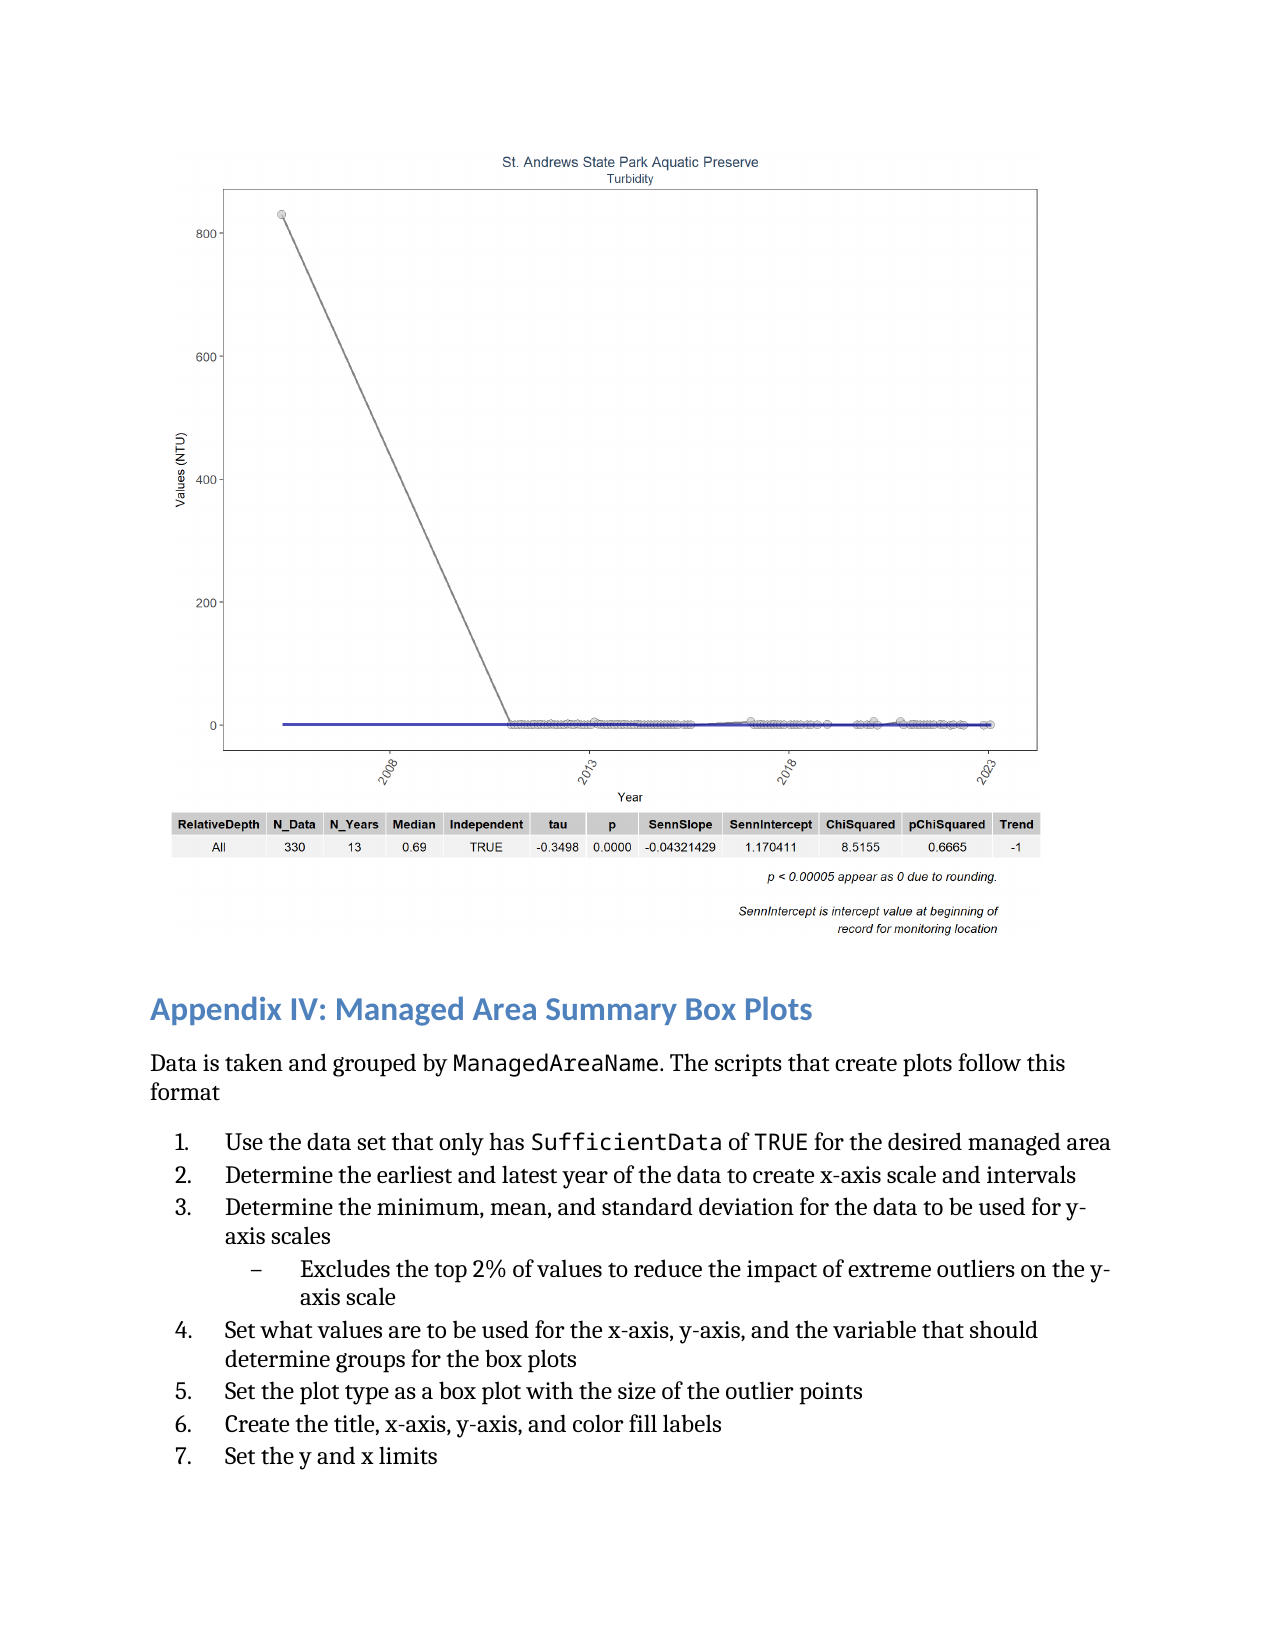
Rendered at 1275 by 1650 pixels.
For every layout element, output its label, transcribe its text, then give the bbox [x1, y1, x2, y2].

list Set the y and x limits [175, 1442, 1125, 1471]
subtitle Appendix IV: Managed Area Summary Box Plots [150, 987, 1125, 1028]
list Set what values are to be used for the x-axis, y-axis, and the variable that should determine groups for the box plots [175, 1316, 1125, 1373]
list Set the plot type as a box plot with the size of the outlier points [175, 1377, 1125, 1406]
picture [168, 150, 1044, 938]
text Data is taken and grouped by ManagedAreaName. The scripts that create plots follow this format [150, 1047, 1125, 1107]
list Use the data set that only has SufficientData of TRUE for the desired managed area [175, 1126, 1125, 1157]
list Determine the earliest and latest year of the data to create x-axis scale and intervals [175, 1161, 1125, 1189]
list Determine the minimum, mean, and standard deviation for the data to be used for y-axis scales [175, 1193, 1125, 1251]
list Excludes the top 2% of values to reduce the impact of extreme outliers on the y-axis scale [250, 1254, 1125, 1312]
list Create the title, x-axis, y-axis, and color fill labels [175, 1409, 1125, 1438]
